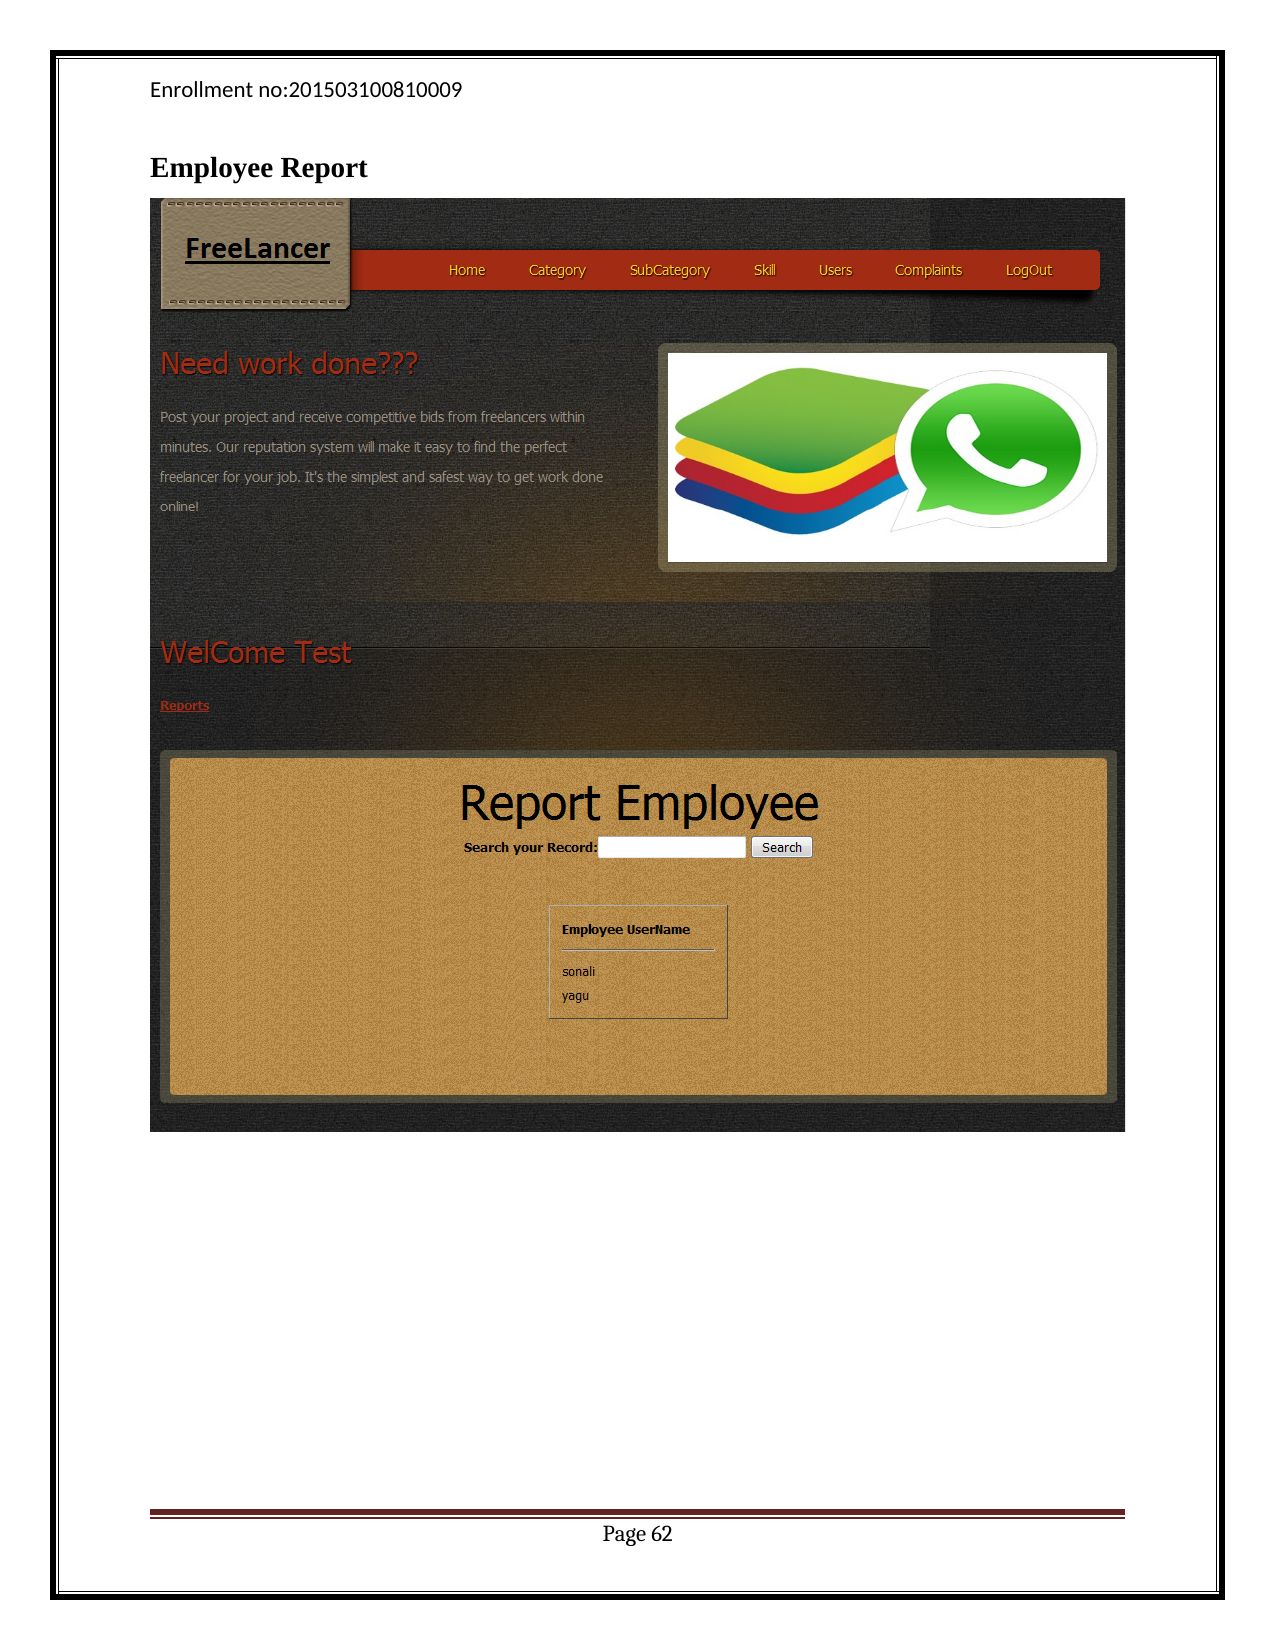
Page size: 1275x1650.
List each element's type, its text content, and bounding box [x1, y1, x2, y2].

picture [150, 198, 1125, 1132]
text Employee Report [150, 150, 1125, 183]
